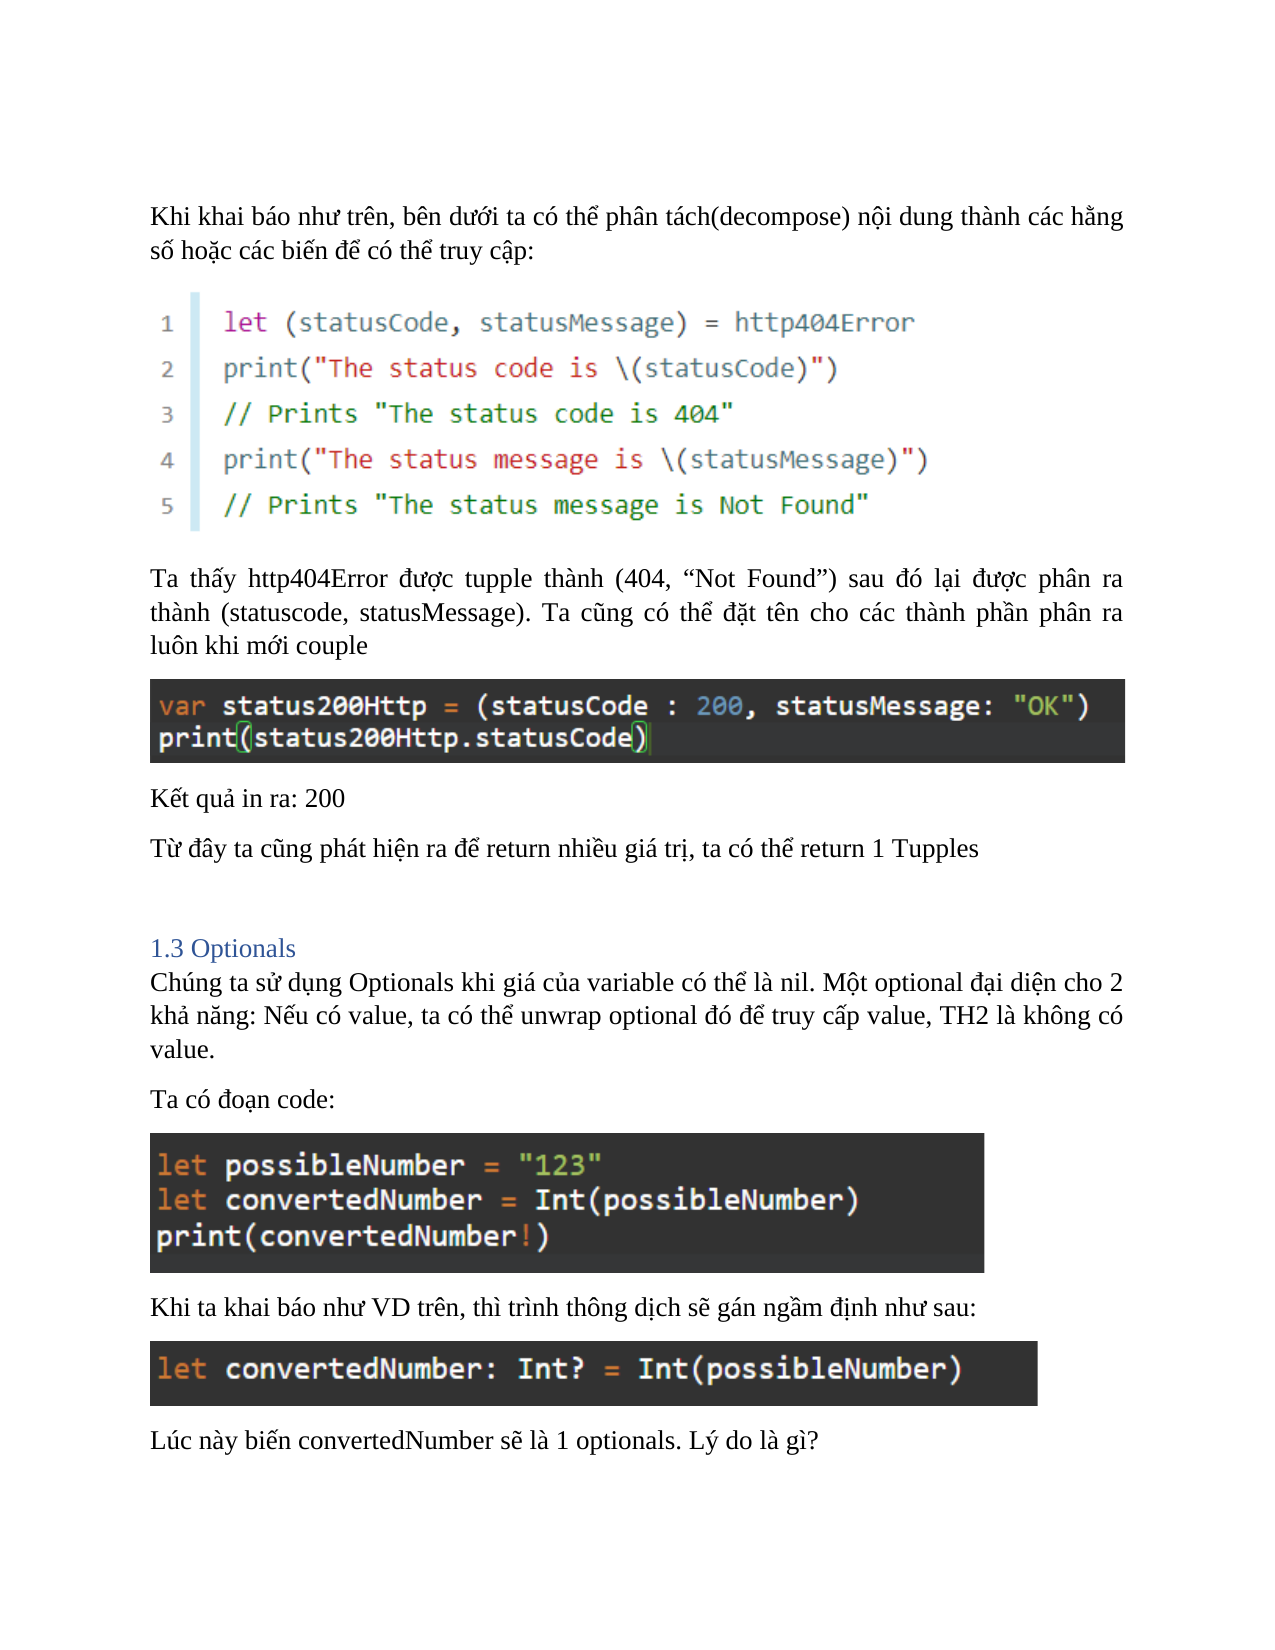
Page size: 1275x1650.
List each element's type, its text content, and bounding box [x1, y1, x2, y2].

text Chúng ta sử dụng Optionals khi giá của variable có thể là nil. Một optional đại diện cho 2 khả năng: Nếu có value, ta có thể unwrap optional đó để truy cấp value, TH2 là không có value. [150, 966, 1125, 1064]
text Ta có đoạn code: [150, 1083, 1125, 1114]
picture [150, 679, 1125, 763]
text Khi khai báo như trên, bên dưới ta có thể phân tách(decompose) nội dung thành các hằng số hoặc các biến để có thể truy cập: [150, 200, 1125, 265]
text Kết quả in ra: 200 [150, 782, 1125, 813]
picture [150, 283, 949, 544]
picture [150, 1341, 1038, 1406]
picture [150, 1133, 985, 1273]
text Lúc này biến convertedNumber sẽ là 1 optionals. Lý do là gì? [150, 1424, 1125, 1456]
text Khi ta khai báo như VD trên, thì trình thông dịch sẽ gán ngầm định như sau: [150, 1291, 1125, 1322]
subtitle 1.3 Optionals [150, 932, 1125, 963]
text Ta thấy http404Error được tupple thành (404, “Not Found”) sau đó lại được phân ra thành (statuscode, statusMessage). Ta cũng có thể đặt tên cho các thành phần phân ra luôn khi mới couple [150, 562, 1125, 661]
text Từ đây ta cũng phát hiện ra để return nhiều giá trị, ta có thể return 1 Tupples [150, 832, 1125, 863]
